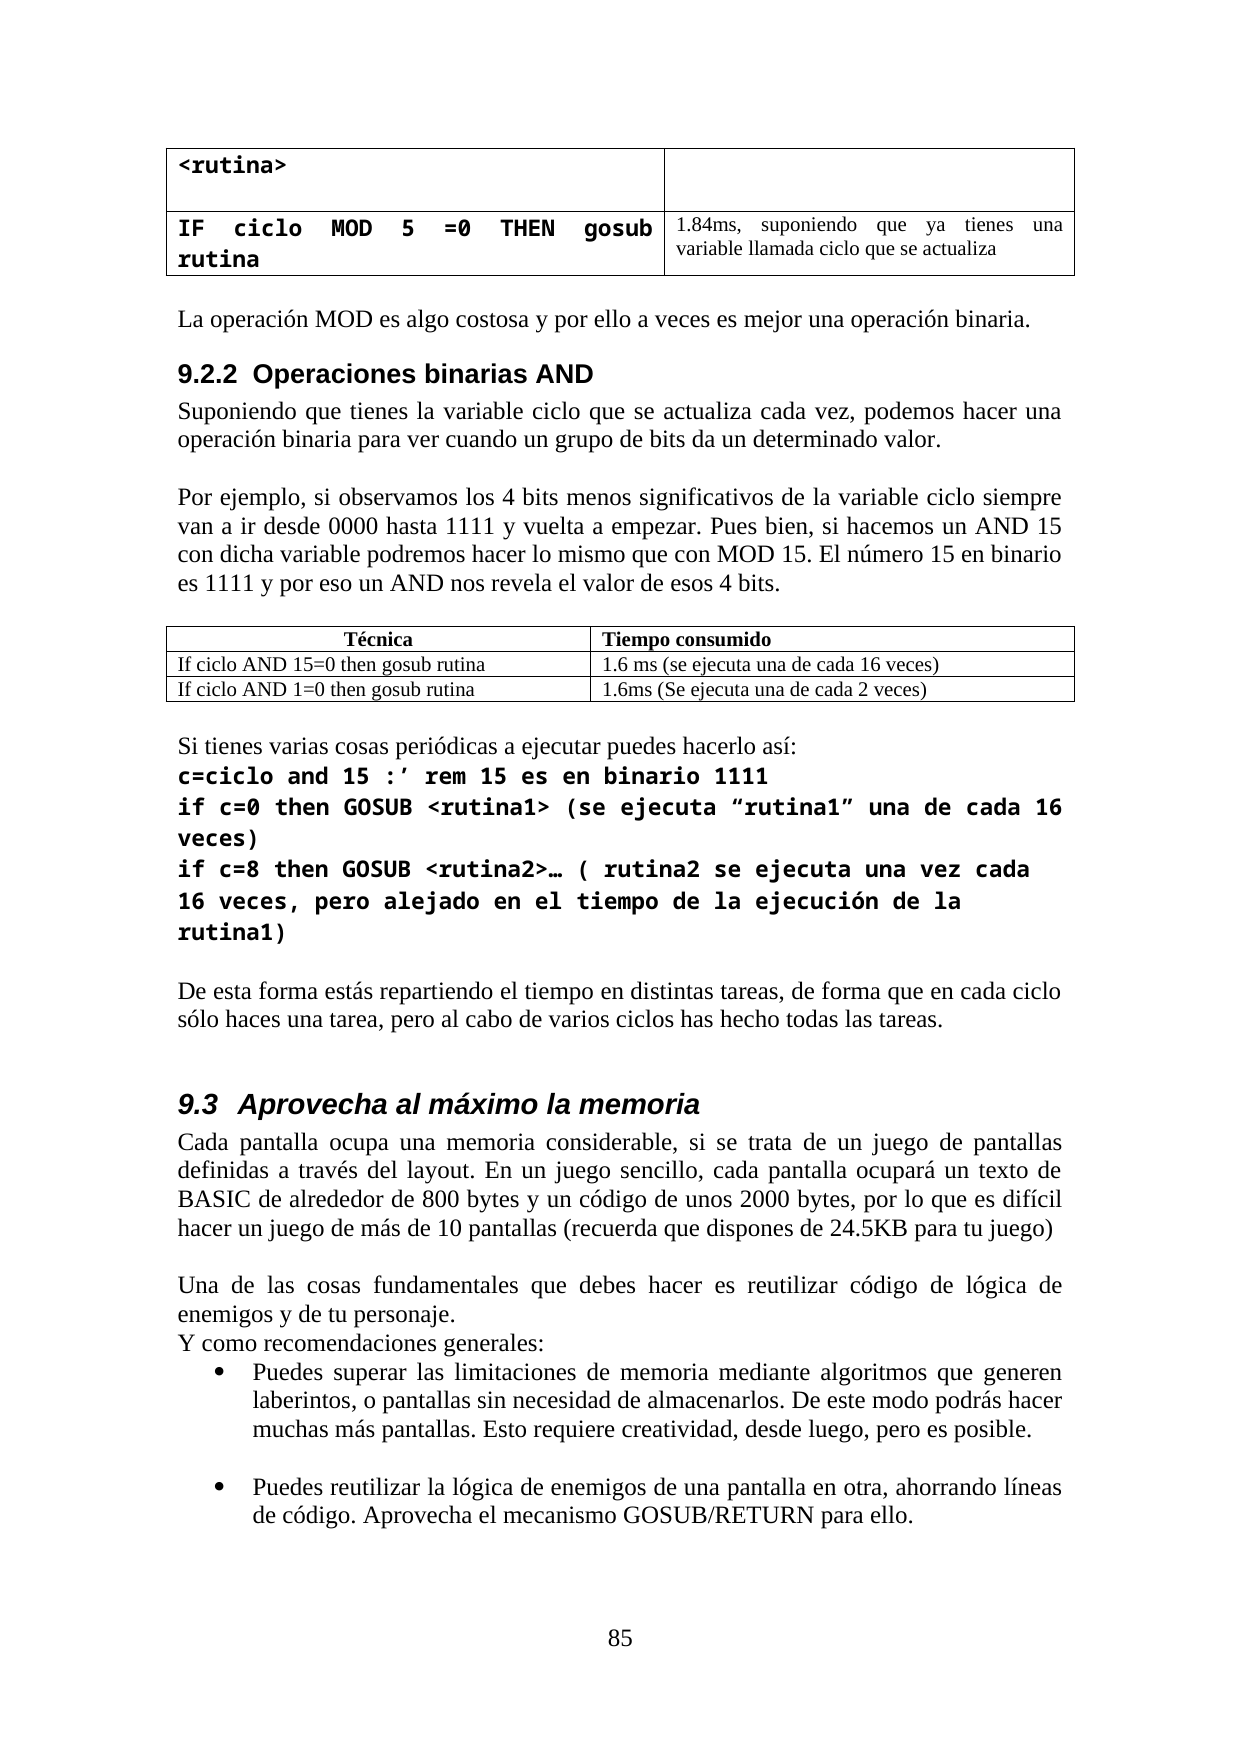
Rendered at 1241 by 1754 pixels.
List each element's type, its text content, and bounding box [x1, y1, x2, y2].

text if c=8 then GOSUB <rutina2>… ( rutina2 se ejecuta una vez cada 16 veces, pero alejado en el tiempo de la ejecución de la rutina1) [177, 853, 1063, 947]
text Cada pantalla ocupa una memoria considerable, si se trata de un juego de pantallas definidas a través del layout. En un juego sencillo, cada pantalla ocupará un texto de BASIC de alrededor de 800 bytes y un código de unos 2000 bytes, por lo que es difícil hacer un juego de más de 10 pantallas (recuerda que dispones de 24.5KB para tu juego) [177, 1127, 1063, 1242]
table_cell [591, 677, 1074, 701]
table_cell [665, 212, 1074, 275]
text Si tienes varias cosas periódicas a ejecutar puedes hacerlo así: [177, 731, 1063, 759]
text c=ciclo and 15 :’ rem 15 es en binario 1111 [177, 759, 1063, 791]
text Suponiendo que tienes la variable ciclo que se actualiza cada vez, podemos hacer una operación binaria para ver cuando un grupo de bits da un determinado valor. [177, 396, 1063, 453]
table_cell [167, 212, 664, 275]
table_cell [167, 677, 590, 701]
subtitle Operaciones binarias AND [177, 358, 1063, 389]
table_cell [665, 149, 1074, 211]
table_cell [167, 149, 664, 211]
text De esta forma estás repartiendo el tiempo en distintas tareas, de forma que en cada ciclo sólo haces una tarea, pero al cabo de varios ciclos has hecho todas las tareas. [177, 976, 1063, 1033]
list Puedes superar las limitaciones de memoria mediante algoritmos que generen laberintos, o pantallas sin necesidad de almacenarlos. De este modo podrás hacer muchas más pantallas. Esto requiere creatividad, desde luego, pero es posible. [215, 1357, 1063, 1443]
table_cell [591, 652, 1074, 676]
subtitle Aprovecha al máximo la memoria [177, 1087, 1063, 1121]
text Y como recomendaciones generales: [177, 1328, 1063, 1357]
text if c=0 then GOSUB <rutina1> (se ejecuta “rutina1” una de cada 16 veces) [177, 791, 1063, 853]
text Una de las cosas fundamentales que debes hacer es reutilizar código de lógica de enemigos y de tu personaje. [177, 1271, 1063, 1328]
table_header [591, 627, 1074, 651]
text La operación MOD es algo costosa y por ello a veces es mejor una operación binaria. [177, 304, 1063, 333]
list Puedes reutilizar la lógica de enemigos de una pantalla en otra, ahorrando líneas de código. Aprovecha el mecanismo GOSUB/RETURN para ello. [215, 1472, 1063, 1529]
text Por ejemplo, si observamos los 4 bits menos significativos de la variable ciclo siempre van a ir desde 0000 hasta 1111 y vuelta a empezar. Pues bien, si hacemos un AND 15 con dicha variable podremos hacer lo mismo que con MOD 15. El número 15 en binario es 1111 y por eso un AND nos revela el valor de esos 4 bits. [177, 482, 1063, 597]
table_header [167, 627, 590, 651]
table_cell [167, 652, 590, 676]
